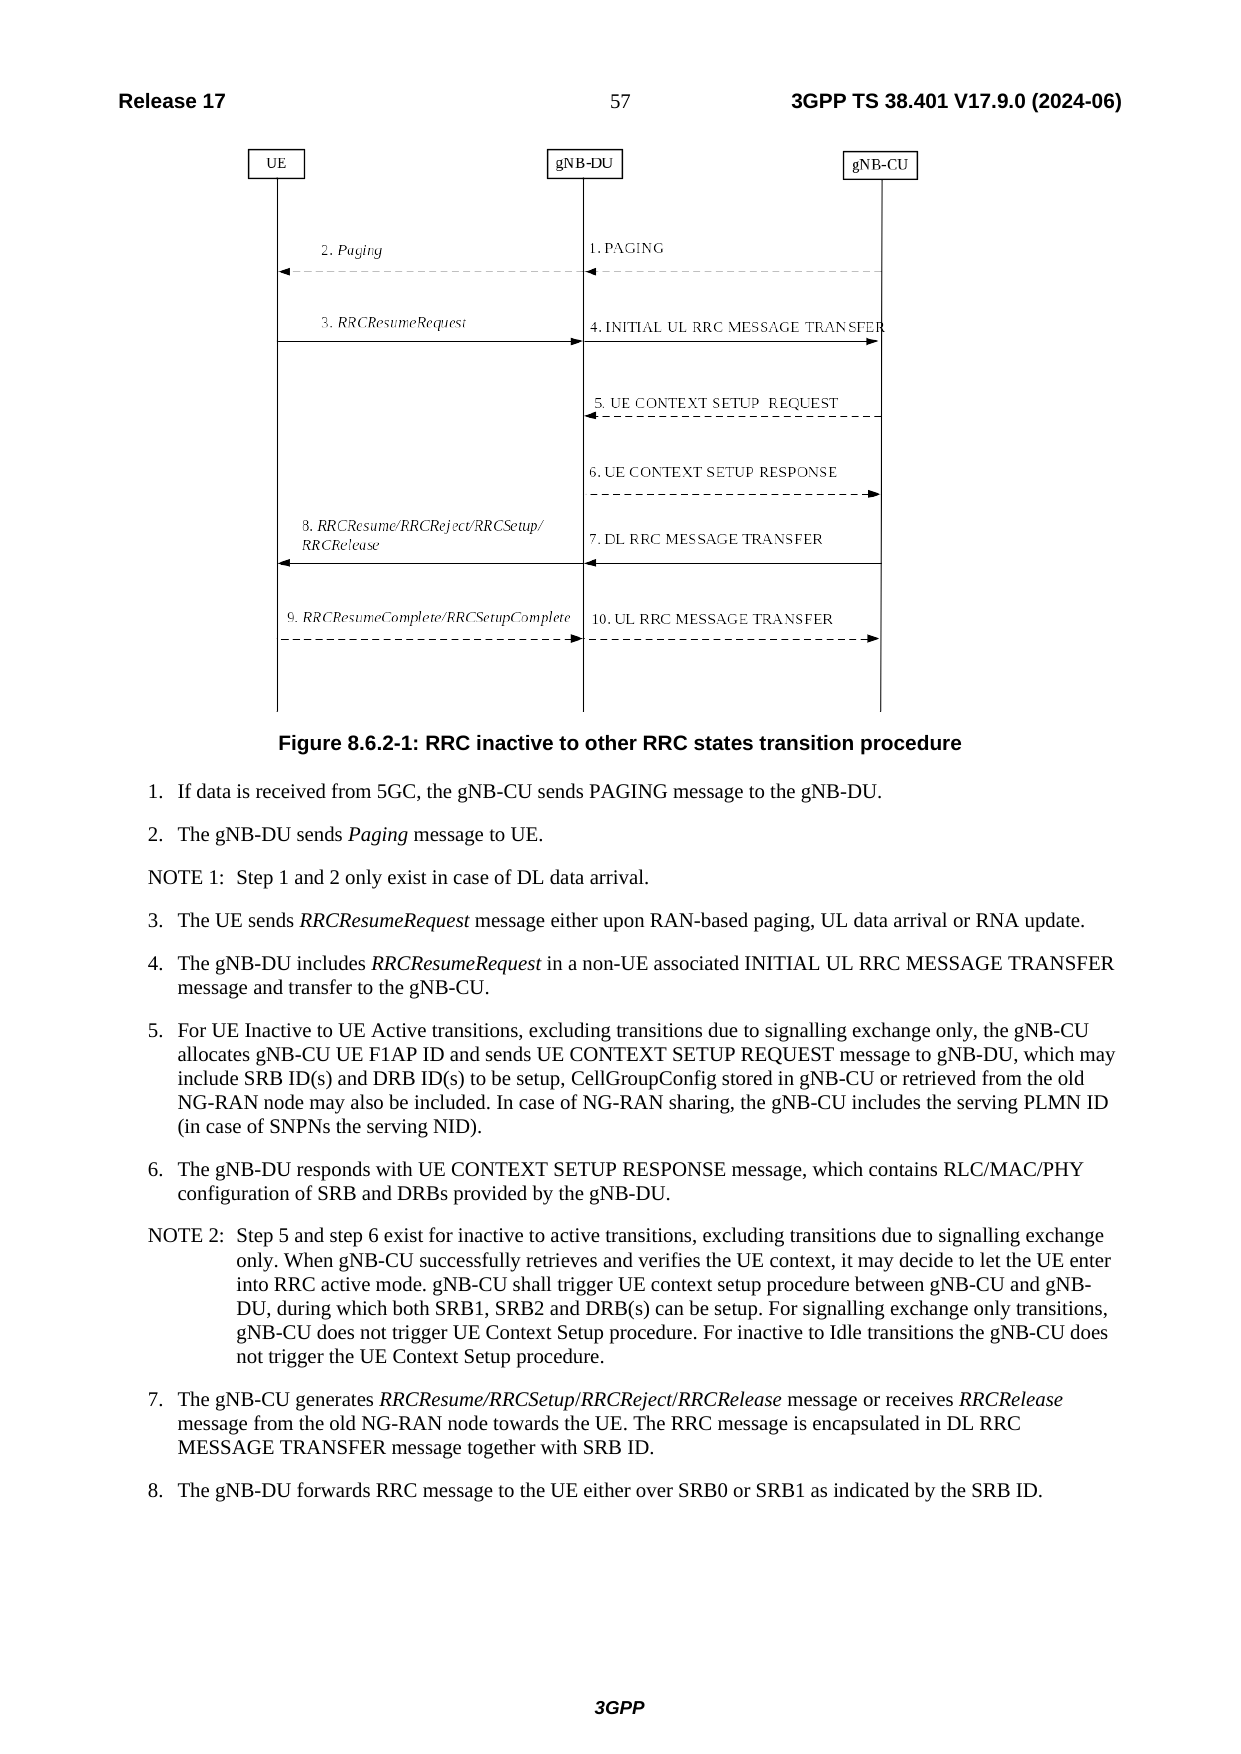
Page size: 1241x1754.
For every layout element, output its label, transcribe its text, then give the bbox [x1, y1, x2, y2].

text 3. The UE sends RRCResumeRequest message either upon RAN-based paging, UL data arrival or RNA update. [148, 908, 1122, 932]
text 7. The gNB-CU generates RRCResume/RRCSetup/RRCReject/RRCRelease message or receives RRCRelease message from the old NG-RAN node towards the UE. The RRC message is encapsulated in DL RRC MESSAGE TRANSFER message together with SRB ID. [148, 1387, 1122, 1459]
text 8. The gNB-DU forwards RRC message to the UE either over SRB0 or SRB1 as indicated by the SRB ID. [148, 1477, 1122, 1502]
text 5. For UE Inactive to UE Active transitions, excluding transitions due to signalling exchange only, the gNB-CU allocates gNB-CU UE F1AP ID and sends UE CONTEXT SETUP REQUEST message to gNB-DU, which may include SRB ID(s) and DRB ID(s) to be setup, CellGroupConfig stored in gNB-CU or retrieved from the old NG-RAN node may also be included. In case of NG-RAN sharing, the gNB-CU includes the serving PLMN ID (in case of SNPNs the serving NID). [148, 1017, 1122, 1138]
text Figure 8.6.2-1: RRC inactive to other RRC states transition procedure [118, 730, 1122, 754]
text NOTE 1: Step 1 and 2 only exist in case of DL data arrival. [148, 865, 1122, 889]
text 6. The gNB-DU responds with UE CONTEXT SETUP RESPONSE message, which contains RLC/MAC/PHY configuration of SRB and DRBs provided by the gNB-DU. [148, 1157, 1122, 1205]
text 2. The gNB-DU sends Paging message to UE. [148, 822, 1122, 846]
text 4. The gNB-DU includes RRCResumeRequest in a non-UE associated INITIAL UL RRC MESSAGE TRANSFER message and transfer to the gNB-CU. [148, 951, 1122, 999]
text 1. If data is received from 5GC, the gNB-CU sends PAGING message to the gNB-DU. [148, 779, 1122, 803]
text NOTE 2: Step 5 and step 6 exist for inactive to active transitions, excluding transitions due to signalling exchange only. When gNB-CU successfully retrieves and verifies the UE context, it may decide to let the UE enter into RRC active mode. gNB-CU shall trigger UE context setup procedure between gNB-CU and gNB-DU, during which both SRB1, SRB2 and DRB(s) can be setup. For signalling exchange only transitions, gNB-CU does not trigger UE Context Setup procedure. For inactive to Idle transitions the gNB-CU does not trigger the UE Context Setup procedure. [148, 1223, 1122, 1368]
